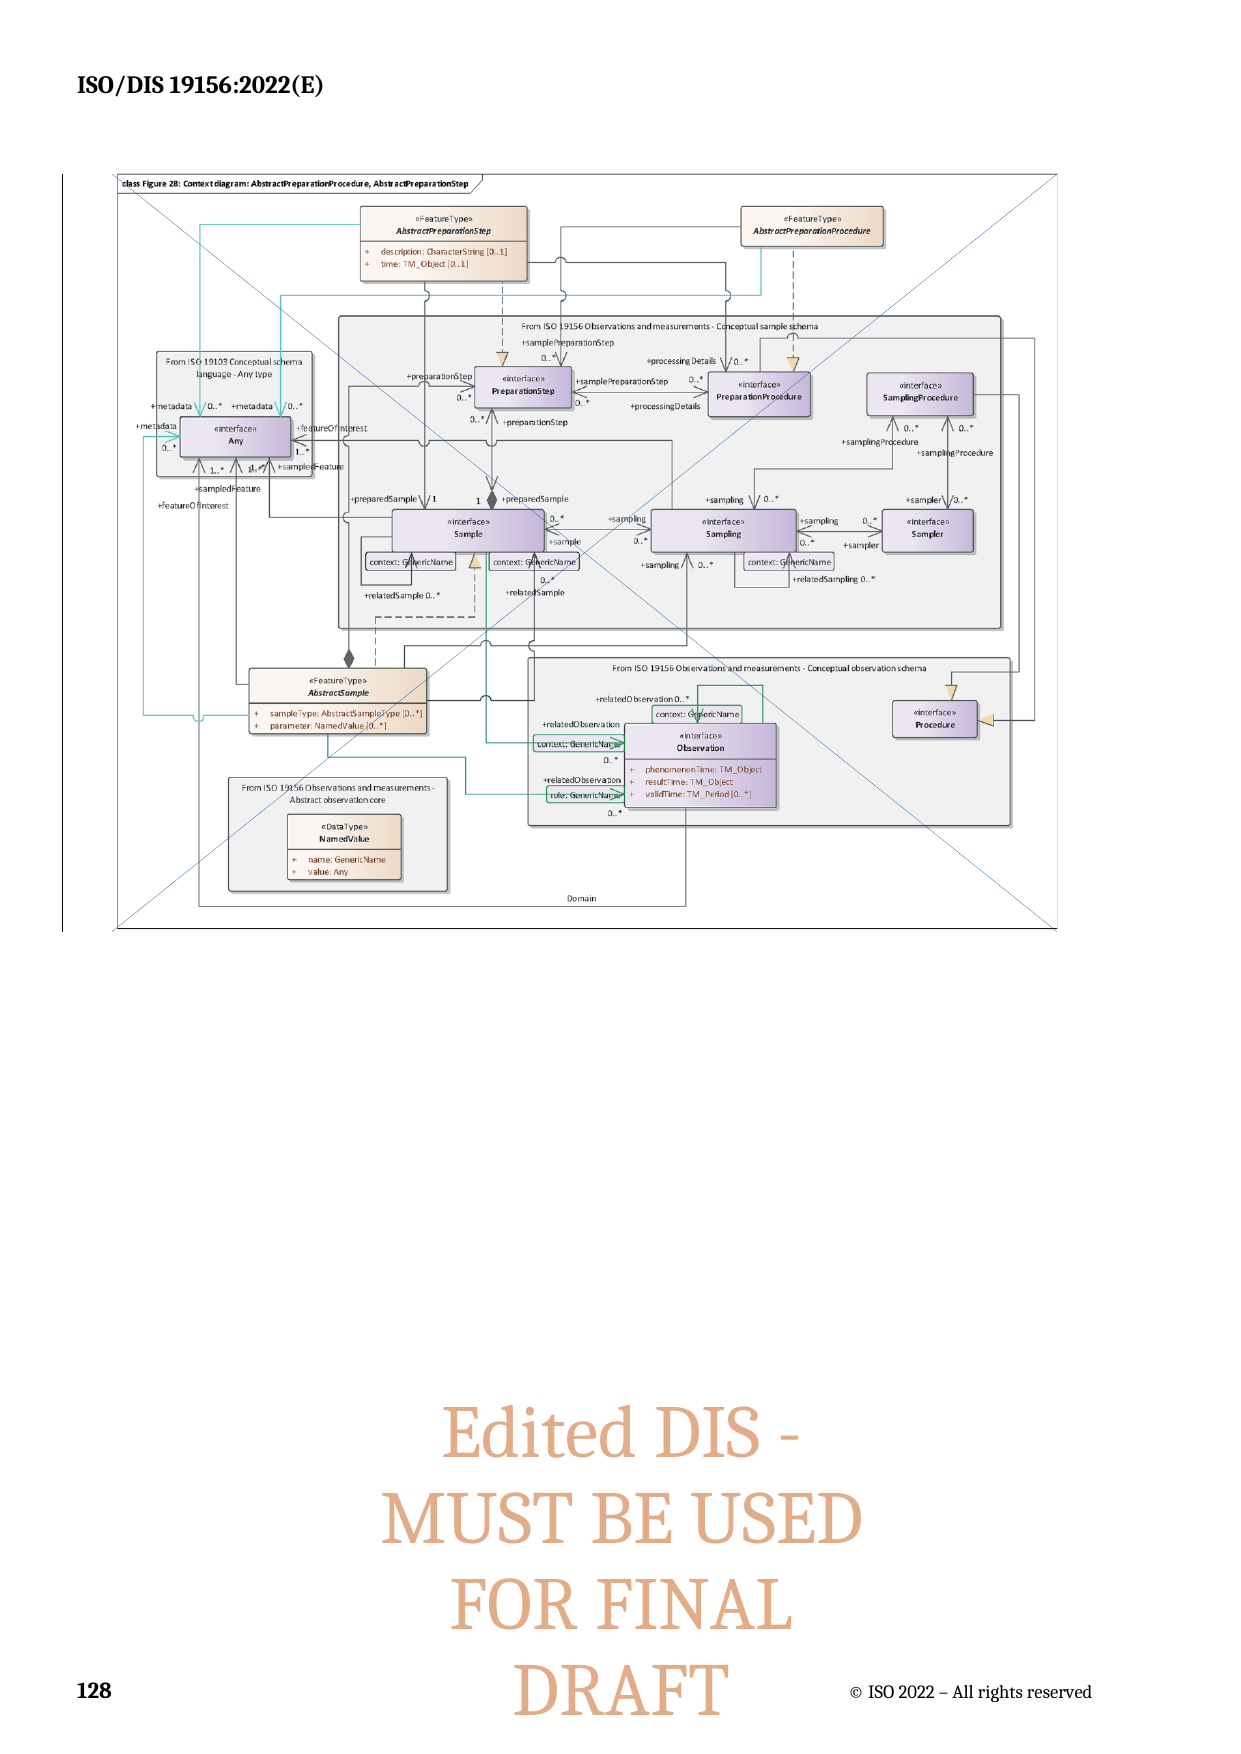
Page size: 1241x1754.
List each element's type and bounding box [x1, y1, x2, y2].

picture [111, 175, 583, 931]
picture [113, 173, 1056, 552]
picture [586, 175, 1058, 931]
picture [114, 554, 1056, 932]
